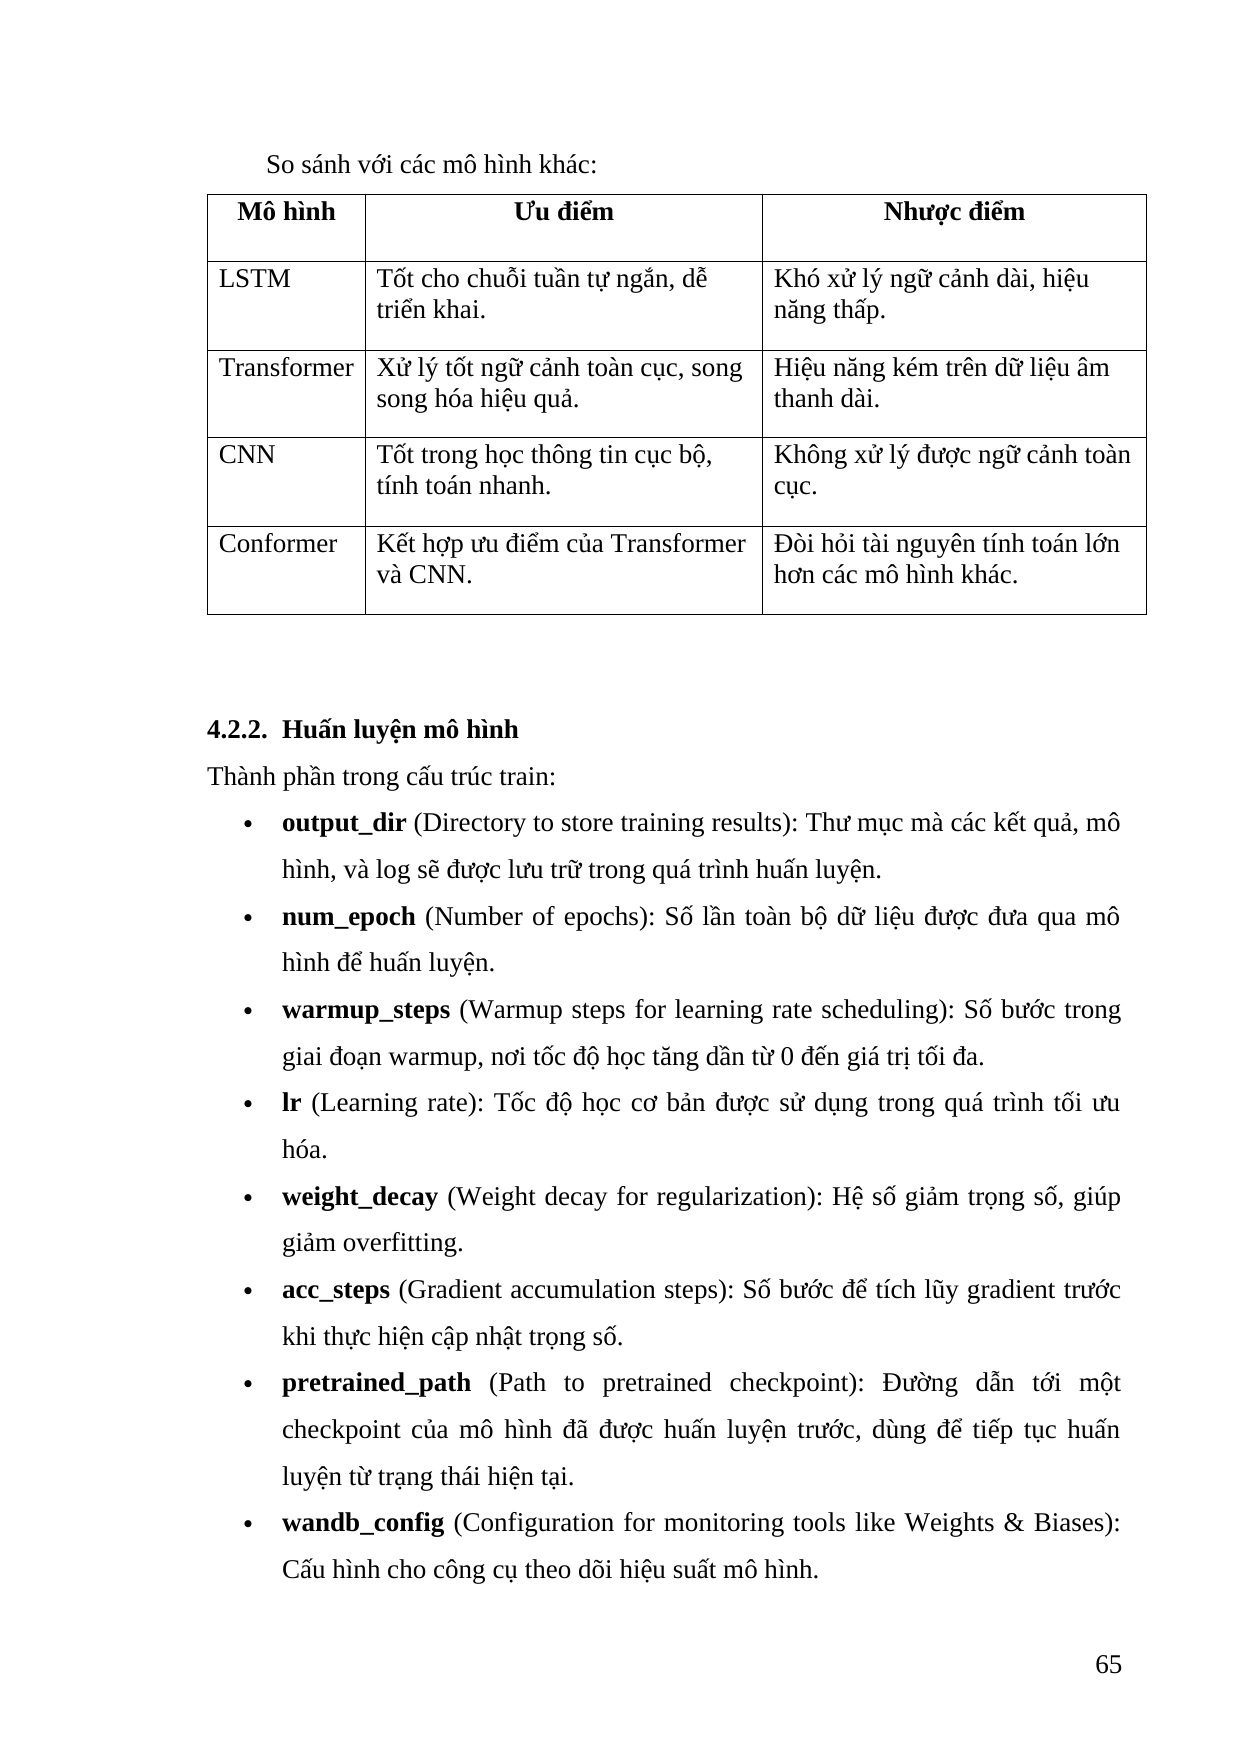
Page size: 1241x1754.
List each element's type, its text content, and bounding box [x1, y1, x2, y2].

text So sánh với các mô hình khác: [207, 148, 1122, 179]
list lr (Learning rate): Tốc độ học cơ bản được sử dụng trong quá trình tối ưu hóa. [244, 1086, 1122, 1164]
list warmup_steps (Warmup steps for learning rate scheduling): Số bước trong giai đoạn warmup, nơi tốc độ học tăng dần từ 0 đến giá trị tối đa. [244, 993, 1122, 1071]
list wandb_config (Configuration for monitoring tools like Weights & Biases): Cấu hình cho công cụ theo dõi hiệu suất mô hình. [244, 1506, 1122, 1584]
table_header Mô hình [208, 195, 365, 261]
table_header Nhược điểm [763, 195, 1146, 261]
table_cell Kết hợp ưu điểm của Transformer và CNN. [366, 527, 762, 614]
text Thành phần trong cấu trúc train: [207, 759, 1122, 791]
list output_dir (Directory to store training results): Thư mục mà các kết quả, mô hình, và log sẽ được lưu trữ trong quá trình huấn luyện. [244, 806, 1122, 884]
table_cell Tốt cho chuỗi tuần tự ngắn, dễ triển khai. [366, 262, 762, 349]
table_cell Khó xử lý ngữ cảnh dài, hiệu năng thấp. [763, 262, 1146, 349]
table_cell Đòi hỏi tài nguyên tính toán lớn hơn các mô hình khác. [763, 527, 1146, 614]
list num_epoch (Number of epochs): Số lần toàn bộ dữ liệu được đưa qua mô hình để huấn luyện. [244, 899, 1122, 977]
table_cell Conformer [208, 527, 365, 614]
table_cell LSTM [208, 262, 365, 349]
table_cell CNN [208, 438, 365, 526]
table_cell Xử lý tốt ngữ cảnh toàn cục, song song hóa hiệu quả. [366, 351, 762, 437]
table_cell Transformer [208, 351, 365, 437]
table_header Ưu điểm [366, 195, 762, 261]
table_cell Không xử lý được ngữ cảnh toàn cục. [763, 438, 1146, 526]
list weight_decay (Weight decay for regularization): Hệ số giảm trọng số, giúp giảm overfitting. [244, 1179, 1122, 1257]
table_cell Tốt trong học thông tin cục bộ, tính toán nhanh. [366, 438, 762, 526]
list acc_steps (Gradient accumulation steps): Số bước để tích lũy gradient trước khi thực hiện cập nhật trọng số. [244, 1273, 1122, 1351]
table_cell Hiệu năng kém trên dữ liệu âm thanh dài. [763, 351, 1146, 437]
list pretrained_path (Path to pretrained checkpoint): Đường dẫn tới một checkpoint của mô hình đã được huấn luyện trước, dùng để tiếp tục huấn luyện từ trạng thái hiện tại. [244, 1366, 1122, 1491]
list Huấn luyện mô hình [207, 713, 1122, 744]
